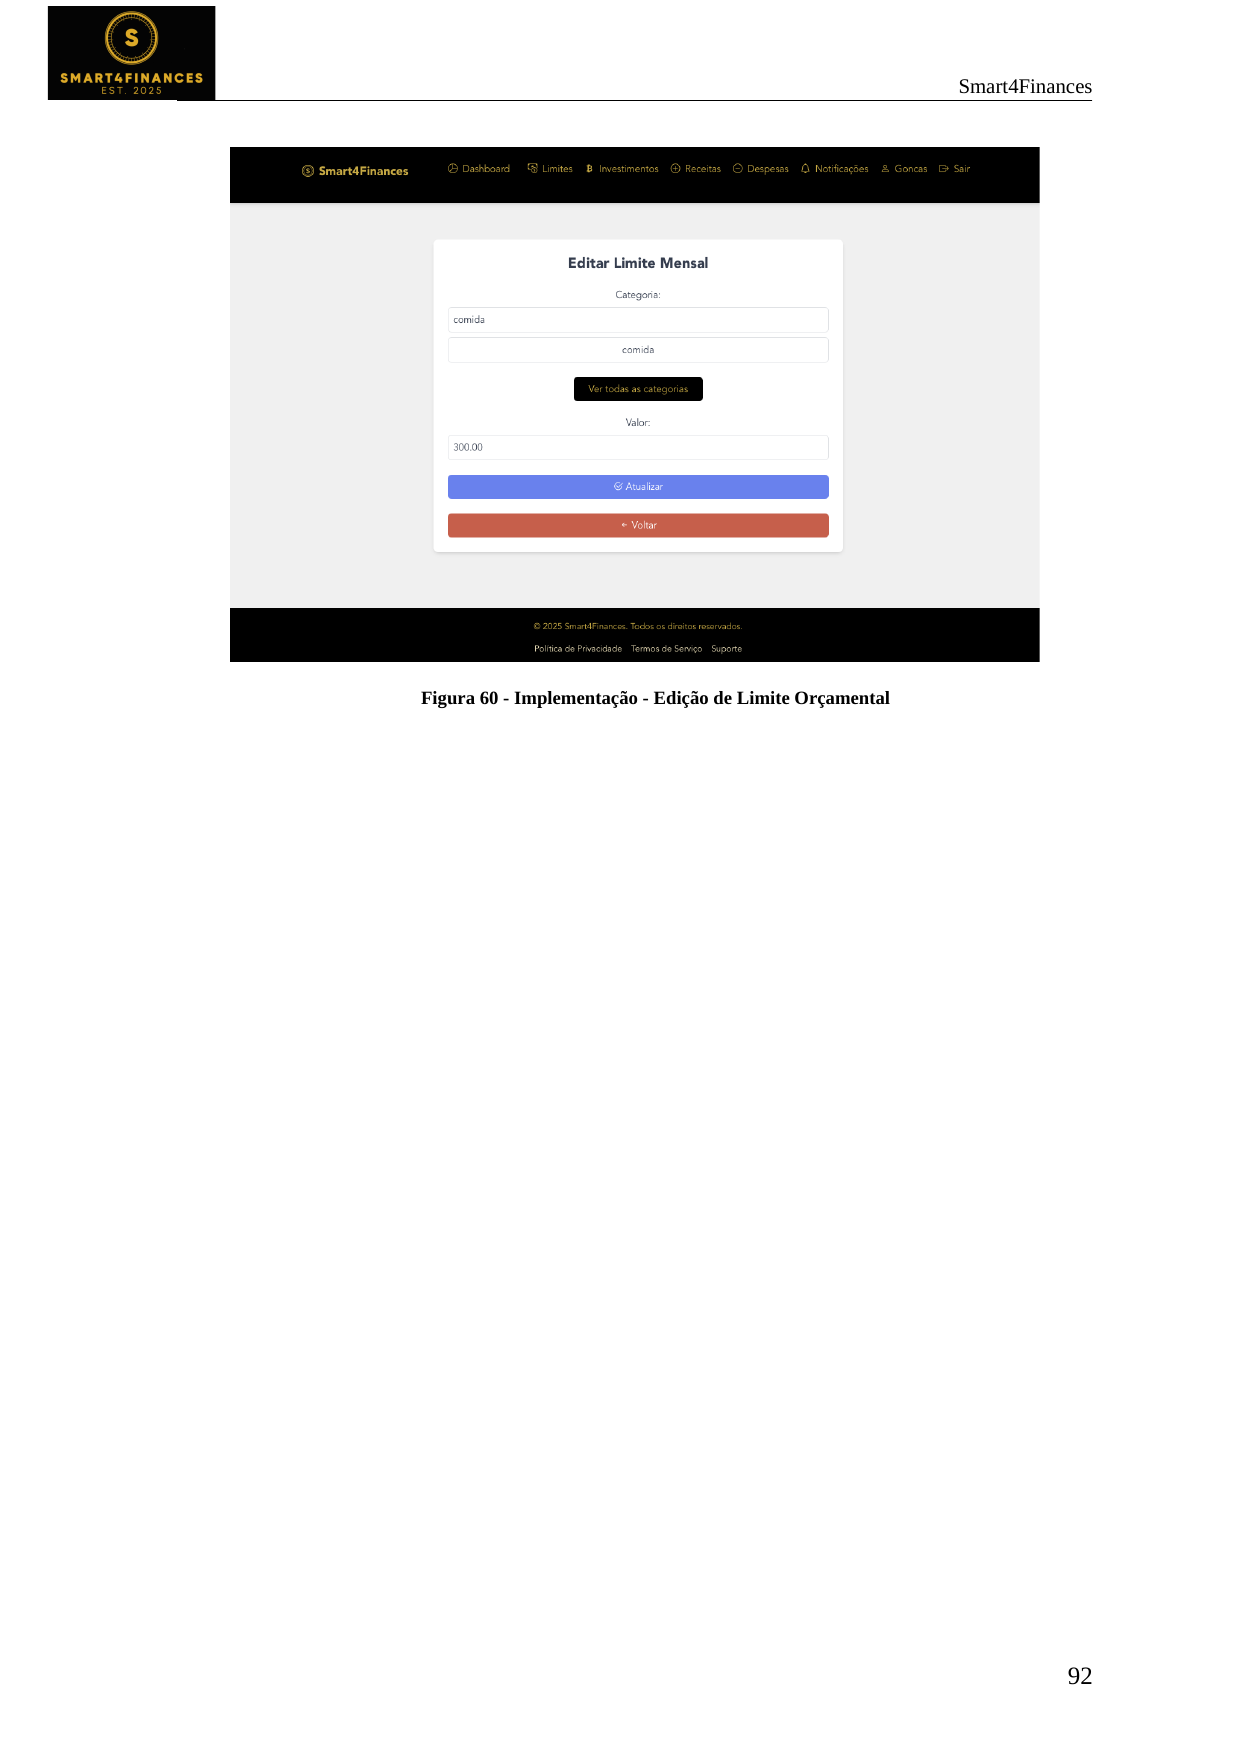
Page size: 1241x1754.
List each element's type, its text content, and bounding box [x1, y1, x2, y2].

picture [47, 6, 216, 100]
picture [230, 147, 1040, 662]
